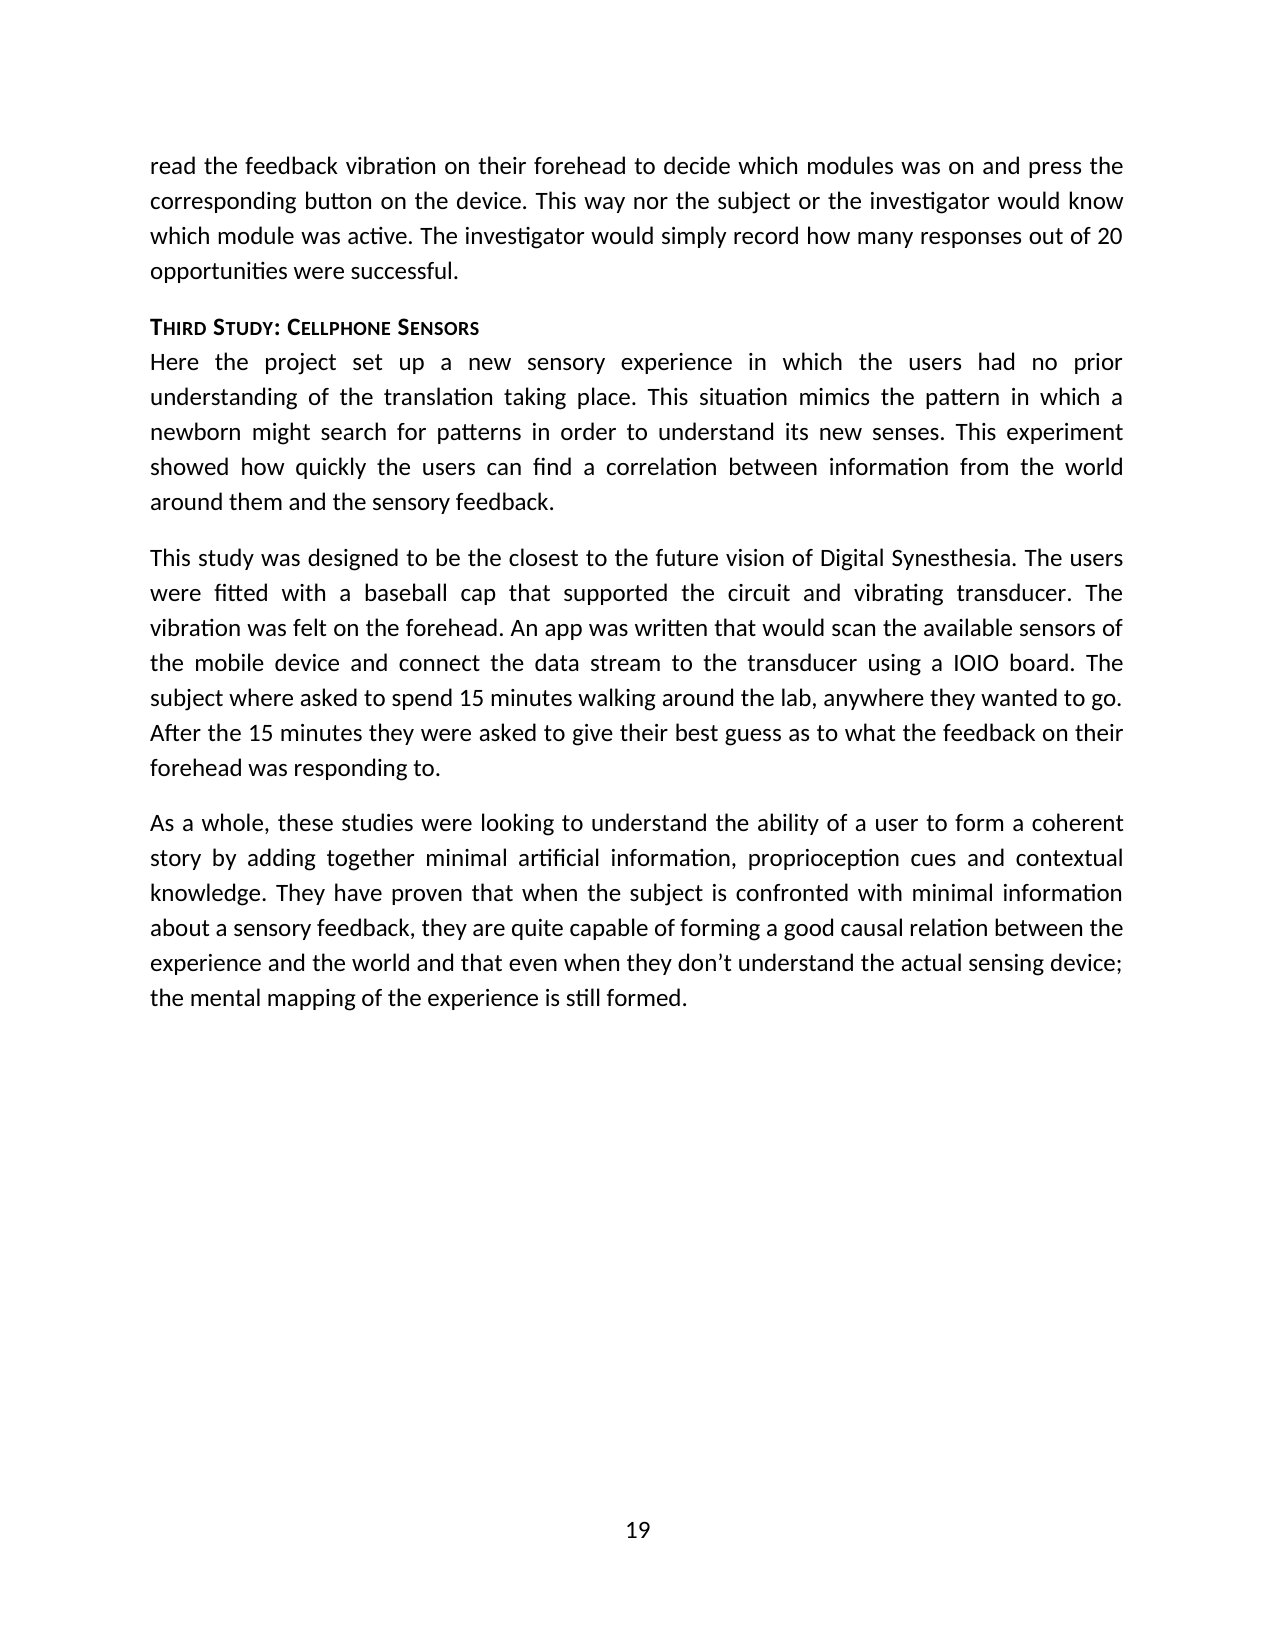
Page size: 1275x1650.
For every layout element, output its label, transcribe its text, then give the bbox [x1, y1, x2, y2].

text This study was designed to be the closest to the future vision of Digital Synesthesia. The users were fitted with a baseball cap that supported the circuit and vibrating transducer. The vibration was felt on the forehead. An app was written that would scan the available sensors of the mobile device and connect the data stream to the transducer using a IOIO board. The subject where asked to spend 15 minutes walking around the lab, anywhere they wanted to go. After the 15 minutes they were asked to give their best guess as to what the feedback on their forehead was responding to. [150, 542, 1125, 782]
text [150, 150, 1125, 286]
text Here the project set up a new sensory experience in which the users had no prior understanding of the translation taking place. This situation mimics the pattern in which a newborn might search for patterns in order to understand its new senses. This experiment showed how quickly the users can find a correlation between information from the world around them and the sensory feedback. [150, 346, 1125, 516]
text As a whole, these studies were looking to understand the ability of a user to form a coherent story by adding together minimal artificial information, proprioception cues and contextual knowledge. They have proven that when the subject is confronted with minimal information about a sensory feedback, they are quite capable of forming a good causal relation between the experience and the world and that even when they don’t understand the actual sensing device; the mental mapping of the experience is still formed. [150, 807, 1125, 1013]
subtitle Third Study: Cellphone Sensors [150, 311, 1125, 341]
